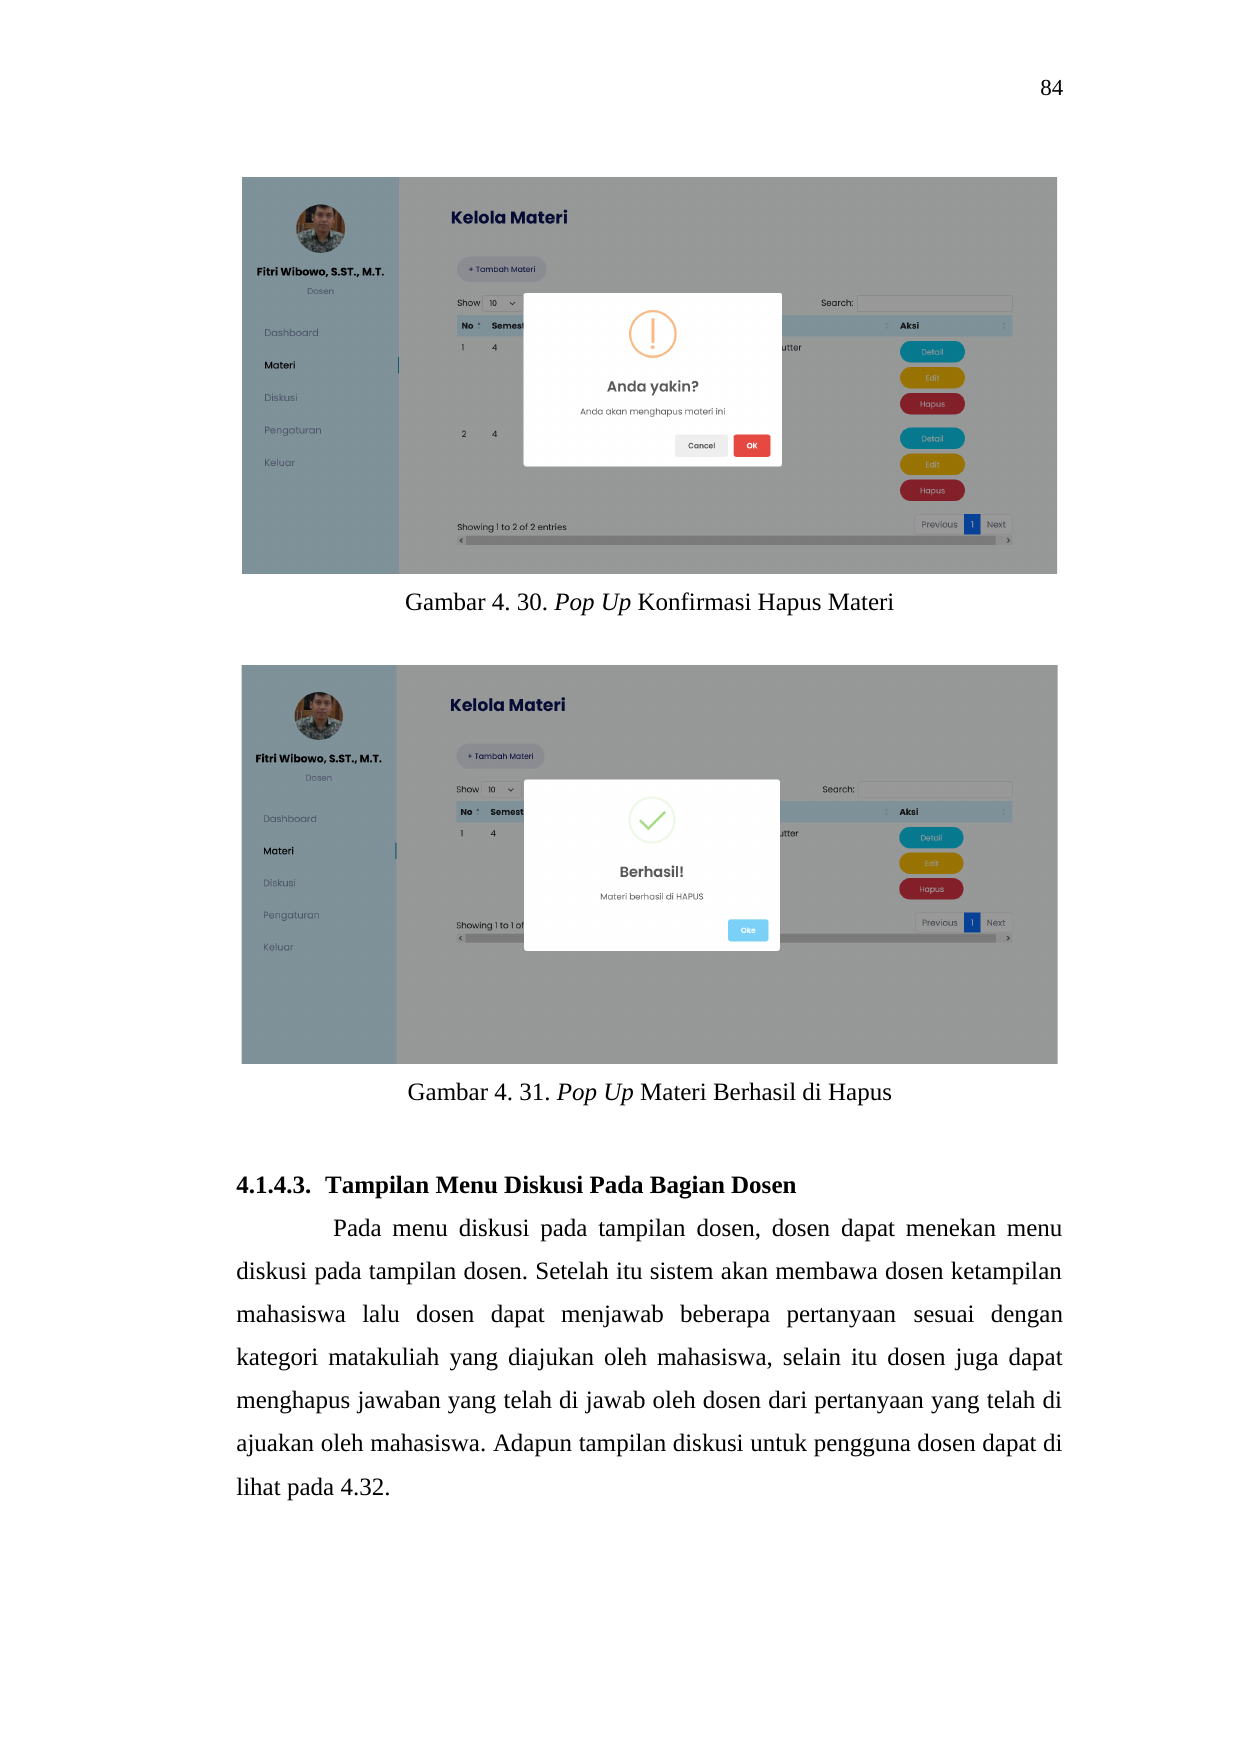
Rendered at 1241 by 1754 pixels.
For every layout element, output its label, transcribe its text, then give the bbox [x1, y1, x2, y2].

text Pada menu diskusi pada tampilan dosen, dosen dapat menekan menu diskusi pada tampilan dosen. Setelah itu sistem akan membawa dosen ketampilan mahasiswa lalu dosen dapat menjawab beberapa pertanyaan sesuai dengan kategori matakuliah yang diajukan oleh mahasiswa, selain itu dosen juga dapat menghapus jawaban yang telah di jawab oleh dosen dari pertanyaan yang telah di ajuakan oleh mahasiswa. Adapun tampilan diskusi untuk pengguna dosen dapat di lihat pada 4.32. [236, 1213, 1063, 1500]
text Gambar 4. 30. Pop Up Konfirmasi Hapus Materi [236, 587, 1063, 616]
picture [241, 665, 1058, 1064]
text Gambar 4. 31. Pop Up Materi Berhasil di Hapus [236, 1077, 1063, 1106]
picture [242, 177, 1058, 574]
list Tampilan Menu Diskusi Pada Bagian Dosen [236, 1170, 1063, 1198]
